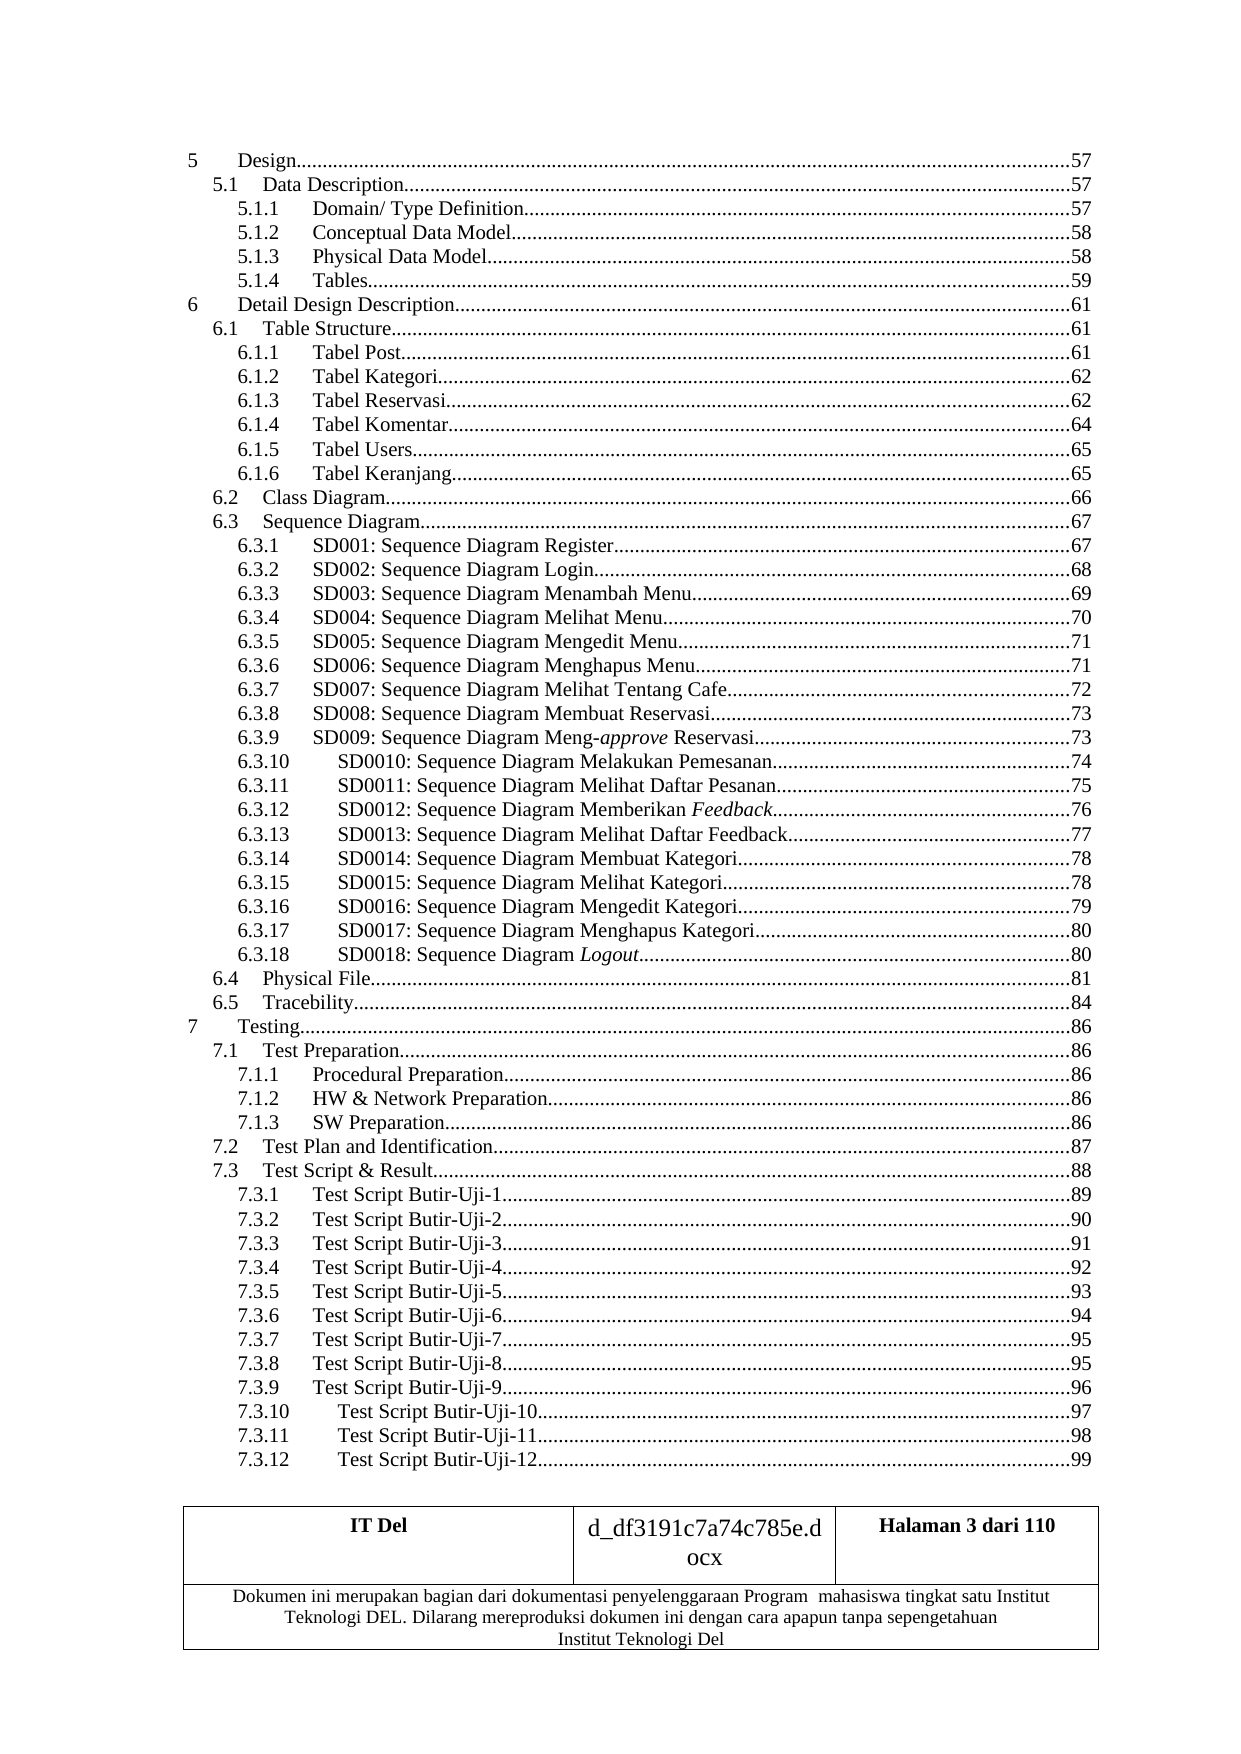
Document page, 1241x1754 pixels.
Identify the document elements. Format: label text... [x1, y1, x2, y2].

text 5 Design 57 [187, 148, 1092, 172]
text 6.3.5 SD005: Sequence Diagram Mengedit Menu 71 [237, 629, 1092, 653]
text 6.1.4 Tabel Komentar 64 [237, 412, 1092, 436]
text 7.3.10 Test Script Butir-Uji-10 97 [237, 1399, 1092, 1423]
text 6.3.14 SD0014: Sequence Diagram Membuat Kategori 78 [237, 846, 1092, 869]
text 5.1.2 Conceptual Data Model 58 [237, 220, 1092, 244]
text 6.3.15 SD0015: Sequence Diagram Melihat Kategori 78 [237, 869, 1092, 894]
text 6.4 Physical File 81 [212, 966, 1092, 990]
text 6.3.18 SD0018: Sequence Diagram Logout 80 [237, 942, 1092, 966]
text 7.1.2 HW & Network Preparation 86 [237, 1086, 1092, 1110]
text 5.1.3 Physical Data Model 58 [237, 244, 1092, 268]
text 6.1 Table Structure 61 [212, 316, 1092, 340]
text 6.3.10 SD0010: Sequence Diagram Melakukan Pemesanan 74 [237, 749, 1092, 773]
text 7 Testing 86 [187, 1014, 1092, 1038]
text 7.3.6 Test Script Butir-Uji-6 94 [237, 1303, 1092, 1327]
text 7.2 Test Plan and Identification 87 [212, 1134, 1092, 1158]
text 6.3.2 SD002: Sequence Diagram Login 68 [237, 557, 1092, 581]
text 6.1.5 Tabel Users 65 [237, 436, 1092, 461]
text 7.1 Test Preparation 86 [212, 1038, 1092, 1062]
text 6.3.4 SD004: Sequence Diagram Melihat Menu 70 [237, 605, 1092, 629]
text 7.3.12 Test Script Butir-Uji-12 99 [237, 1447, 1092, 1471]
text 7.3.3 Test Script Butir-Uji-3 91 [237, 1231, 1092, 1254]
text 6.5 Tracebility 84 [212, 990, 1092, 1014]
text 6.3.3 SD003: Sequence Diagram Menambah Menu 69 [237, 581, 1092, 605]
text 6.3.17 SD0017: Sequence Diagram Menghapus Kategori 80 [237, 918, 1092, 942]
text 6 Detail Design Description 61 [187, 292, 1092, 316]
text 6.3.13 SD0013: Sequence Diagram Melihat Daftar Feedback 77 [237, 821, 1092, 846]
text 6.3.16 SD0016: Sequence Diagram Mengedit Kategori 79 [237, 894, 1092, 918]
text 6.1.3 Tabel Reservasi 62 [237, 388, 1092, 412]
text 7.3.4 Test Script Butir-Uji-4 92 [237, 1254, 1092, 1279]
text 6.3.9 SD009: Sequence Diagram Meng-approve Reservasi 73 [237, 725, 1092, 749]
text 6.2 Class Diagram 66 [212, 484, 1092, 509]
text 7.1.3 SW Preparation 86 [237, 1110, 1092, 1134]
text 6.1.1 Tabel Post 61 [237, 340, 1092, 364]
text 6.3.8 SD008: Sequence Diagram Membuat Reservasi 73 [237, 701, 1092, 725]
text 5.1.4 Tables 59 [237, 268, 1092, 292]
text 6.3 Sequence Diagram 67 [212, 509, 1092, 533]
text 6.1.6 Tabel Keranjang 65 [237, 461, 1092, 484]
text 7.3.2 Test Script Butir-Uji-2 90 [237, 1206, 1092, 1231]
text 5.1.1 Domain/ Type Definition 57 [237, 196, 1092, 220]
text 6.3.11 SD0011: Sequence Diagram Melihat Daftar Pesanan 75 [237, 773, 1092, 797]
text 7.3 Test Script & Result 88 [212, 1158, 1092, 1182]
text 6.3.12 SD0012: Sequence Diagram Memberikan Feedback 76 [237, 797, 1092, 821]
text 7.3.8 Test Script Butir-Uji-8 95 [237, 1351, 1092, 1375]
text 6.3.1 SD001: Sequence Diagram Register 67 [237, 533, 1092, 557]
text 7.3.11 Test Script Butir-Uji-11 98 [237, 1423, 1092, 1447]
text 6.3.6 SD006: Sequence Diagram Menghapus Menu 71 [237, 653, 1092, 677]
text 6.1.2 Tabel Kategori 62 [237, 364, 1092, 388]
text 7.1.1 Procedural Preparation 86 [237, 1062, 1092, 1086]
text 7.3.7 Test Script Butir-Uji-7 95 [237, 1327, 1092, 1351]
text 5.1 Data Description 57 [212, 172, 1092, 196]
text 7.3.5 Test Script Butir-Uji-5 93 [237, 1279, 1092, 1303]
text 7.3.9 Test Script Butir-Uji-9 96 [237, 1375, 1092, 1399]
text 7.3.1 Test Script Butir-Uji-1 89 [237, 1182, 1092, 1206]
text 6.3.7 SD007: Sequence Diagram Melihat Tentang Cafe 72 [237, 677, 1092, 701]
